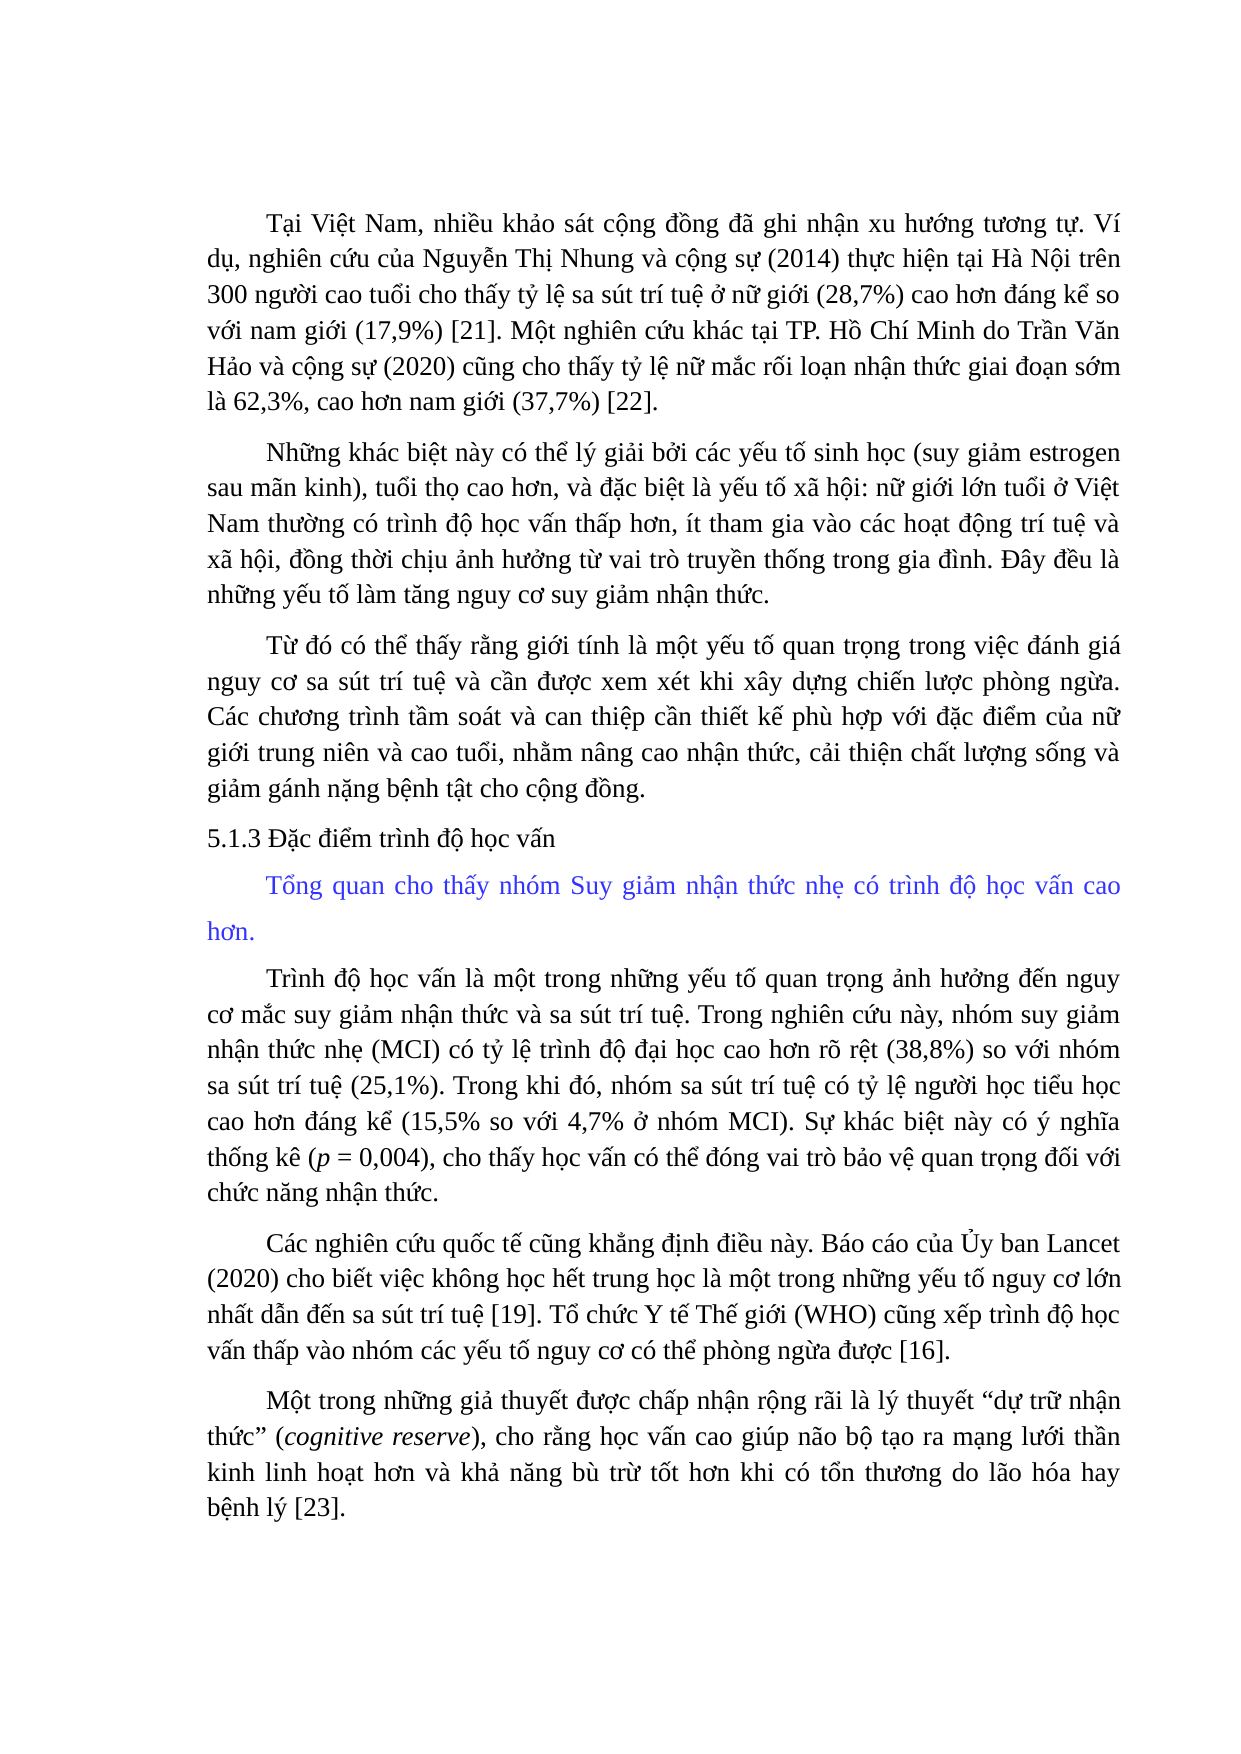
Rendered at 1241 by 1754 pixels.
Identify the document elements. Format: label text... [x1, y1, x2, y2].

text Những khác biệt này có thể lý giải bởi các yếu tố sinh học (suy giảm estrogen sau mãn kinh), tuổi thọ cao hơn, và đặc biệt là yếu tố xã hội: nữ giới lớn tuổi ở Việt Nam thường có trình độ học vấn thấp hơn, ít tham gia vào các hoạt động trí tuệ và xã hội, đồng thời chịu ảnh hưởng từ vai trò truyền thống trong gia đình. Đây đều là những yếu tố làm tăng nguy cơ suy giảm nhận thức. [207, 436, 1122, 610]
text Các nghiên cứu quốc tế cũng khẳng định điều này. Báo cáo của Ủy ban Lancet (2020) cho biết việc không học hết trung học là một trong những yếu tố nguy cơ lớn nhất dẫn đến sa sút trí tuệ [19]. Tổ chức Y tế Thế giới (WHO) cũng xếp trình độ học vấn thấp vào nhóm các yếu tố nguy cơ có thể phòng ngừa được [16]. [207, 1227, 1122, 1365]
text Tại Việt Nam, nhiều khảo sát cộng đồng đã ghi nhận xu hướng tương tự. Ví dụ, nghiên cứu của Nguyễn Thị Nhung và cộng sự (2014) thực hiện tại Hà Nội trên 300 người cao tuổi cho thấy tỷ lệ sa sút trí tuệ ở nữ giới (28,7%) cao hơn đáng kể so với nam giới (17,9%) [21]. Một nghiên cứu khác tại TP. Hồ Chí Minh do Trần Văn Hảo và cộng sự (2020) cũng cho thấy tỷ lệ nữ mắc rối loạn nhận thức giai đoạn sớm là 62,3%, cao hơn nam giới (37,7%) [22]. [207, 207, 1122, 417]
text Một trong những giả thuyết được chấp nhận rộng rãi là lý thuyết “dự trữ nhận thức” (cognitive reserve), cho rằng học vấn cao giúp não bộ tạo ra mạng lưới thần kinh linh hoạt hơn và khả năng bù trừ tốt hơn khi có tổn thương do lão hóa hay bệnh lý [23]. [207, 1384, 1122, 1523]
subtitle Đặc điểm trình độ học vấn [207, 822, 1122, 853]
text Từ đó có thể thấy rằng giới tính là một yếu tố quan trọng trong việc đánh giá nguy cơ sa sút trí tuệ và cần được xem xét khi xây dựng chiến lược phòng ngừa. Các chương trình tầm soát và can thiệp cần thiết kế phù hợp với đặc điểm của nữ giới trung niên và cao tuổi, nhằm nâng cao nhận thức, cải thiện chất lượng sống và giảm gánh nặng bệnh tật cho cộng đồng. [207, 629, 1122, 803]
text Trình độ học vấn là một trong những yếu tố quan trọng ảnh hưởng đến nguy cơ mắc suy giảm nhận thức và sa sút trí tuệ. Trong nghiên cứu này, nhóm suy giảm nhận thức nhẹ (MCI) có tỷ lệ trình độ đại học cao hơn rõ rệt (38,8%) so với nhóm sa sút trí tuệ (25,1%). Trong khi đó, nhóm sa sút trí tuệ có tỷ lệ người học tiểu học cao hơn đáng kể (15,5% so với 4,7% ở nhóm MCI). Sự khác biệt này có ý nghĩa thống kê (p = 0,004), cho thấy học vấn có thể đóng vai trò bảo vệ quan trọng đối với chức năng nhận thức. [207, 962, 1122, 1208]
text Tổng quan cho thấy nhóm Suy giảm nhận thức nhẹ có trình độ học vấn cao hơn. [207, 869, 1122, 947]
